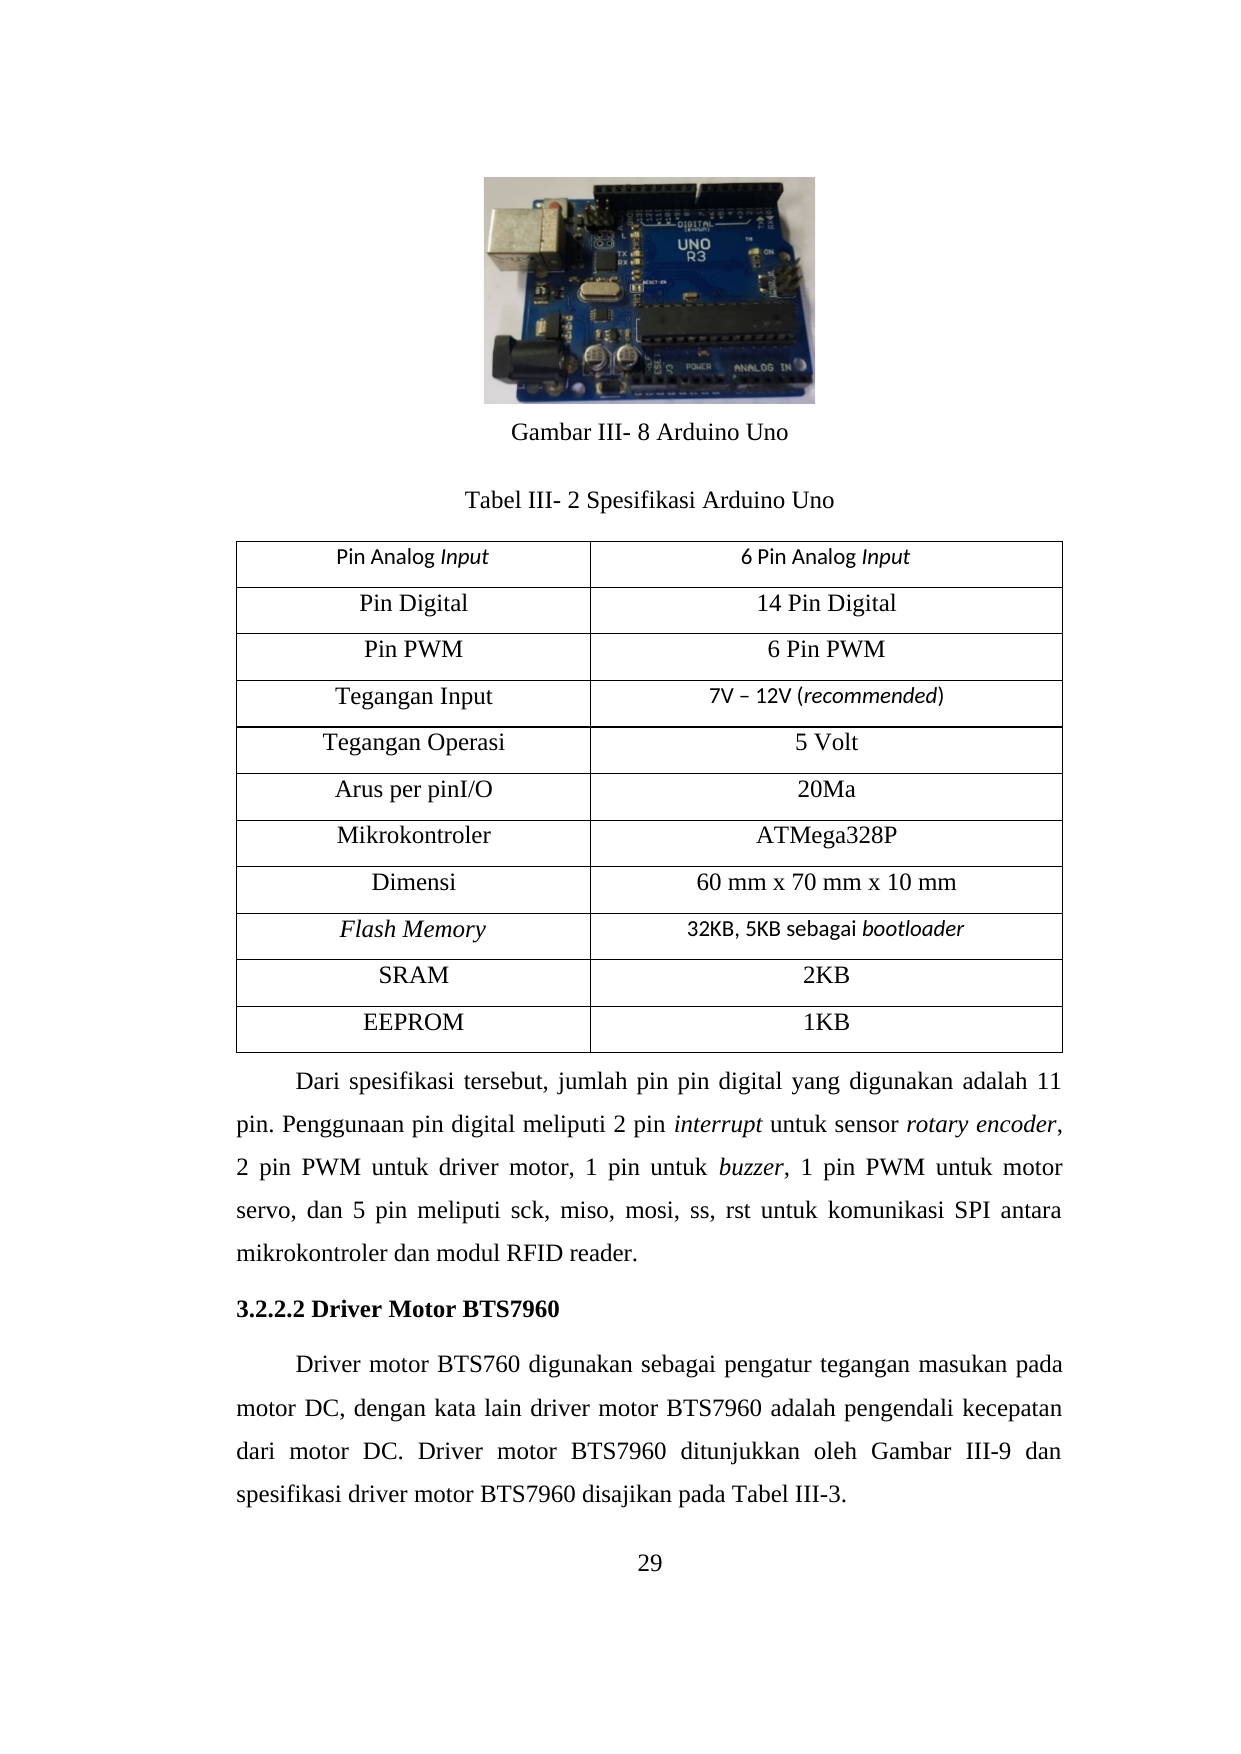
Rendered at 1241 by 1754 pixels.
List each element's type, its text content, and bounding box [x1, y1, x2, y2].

table_cell 14 Pin Digital [591, 588, 1062, 633]
table_cell 2KB [591, 960, 1062, 1006]
list Driver Motor BTS7960 [236, 1294, 1063, 1323]
table_cell Tegangan Input [237, 681, 590, 726]
table_cell 20Ma [591, 774, 1062, 819]
table_header 6 Pin Analog Input [591, 542, 1062, 587]
table_cell Dimensi [237, 867, 590, 913]
table_cell 32KB, 5KB sebagai bootloader [591, 914, 1062, 959]
table_cell Pin Digital [237, 588, 590, 633]
table_cell 60 mm x 70 mm x 10 mm [591, 867, 1062, 913]
table_cell 6 Pin PWM [591, 634, 1062, 680]
table_cell Arus per pinI/O [237, 774, 590, 819]
table_cell ATMega328P [591, 821, 1062, 866]
list Driver motor BTS760 digunakan sebagai pengatur tegangan masukan pada motor DC, dengan kata lain driver motor BTS7960 adalah pengendali kecepatan dari motor DC. Driver motor BTS7960 ditunjukkan oleh Gambar III-9 dan spesifikasi driver motor BTS7960 disajikan pada Tabel III-3. [236, 1349, 1063, 1508]
table_cell 1KB [591, 1007, 1062, 1052]
table_cell Flash Memory [237, 914, 590, 959]
table_cell 5 Volt [591, 728, 1062, 773]
text Tabel III- 2 Spesifikasi Arduino Uno [236, 486, 1063, 514]
picture [483, 177, 816, 404]
text Dari spesifikasi tersebut, jumlah pin pin digital yang digunakan adalah 11 pin. Penggunaan pin digital meliputi 2 pin interrupt untuk sensor rotary encoder, 2 pin PWM untuk driver motor, 1 pin untuk buzzer, 1 pin PWM untuk motor servo, dan 5 pin meliputi sck, miso, mosi, ss, rst untuk komunikasi SPI antara mikrokontroler dan modul RFID reader. [236, 1066, 1063, 1267]
table_cell Mikrokontroler [237, 821, 590, 866]
table_cell EEPROM [237, 1007, 590, 1052]
table_cell Tegangan Operasi [237, 728, 590, 773]
table_header Pin Analog Input [237, 542, 590, 587]
table_cell 7V – 12V (recommended) [591, 681, 1062, 726]
text Gambar III- 8 Arduino Uno [236, 417, 1063, 446]
table_cell Pin PWM [237, 634, 590, 680]
table_cell SRAM [237, 960, 590, 1006]
